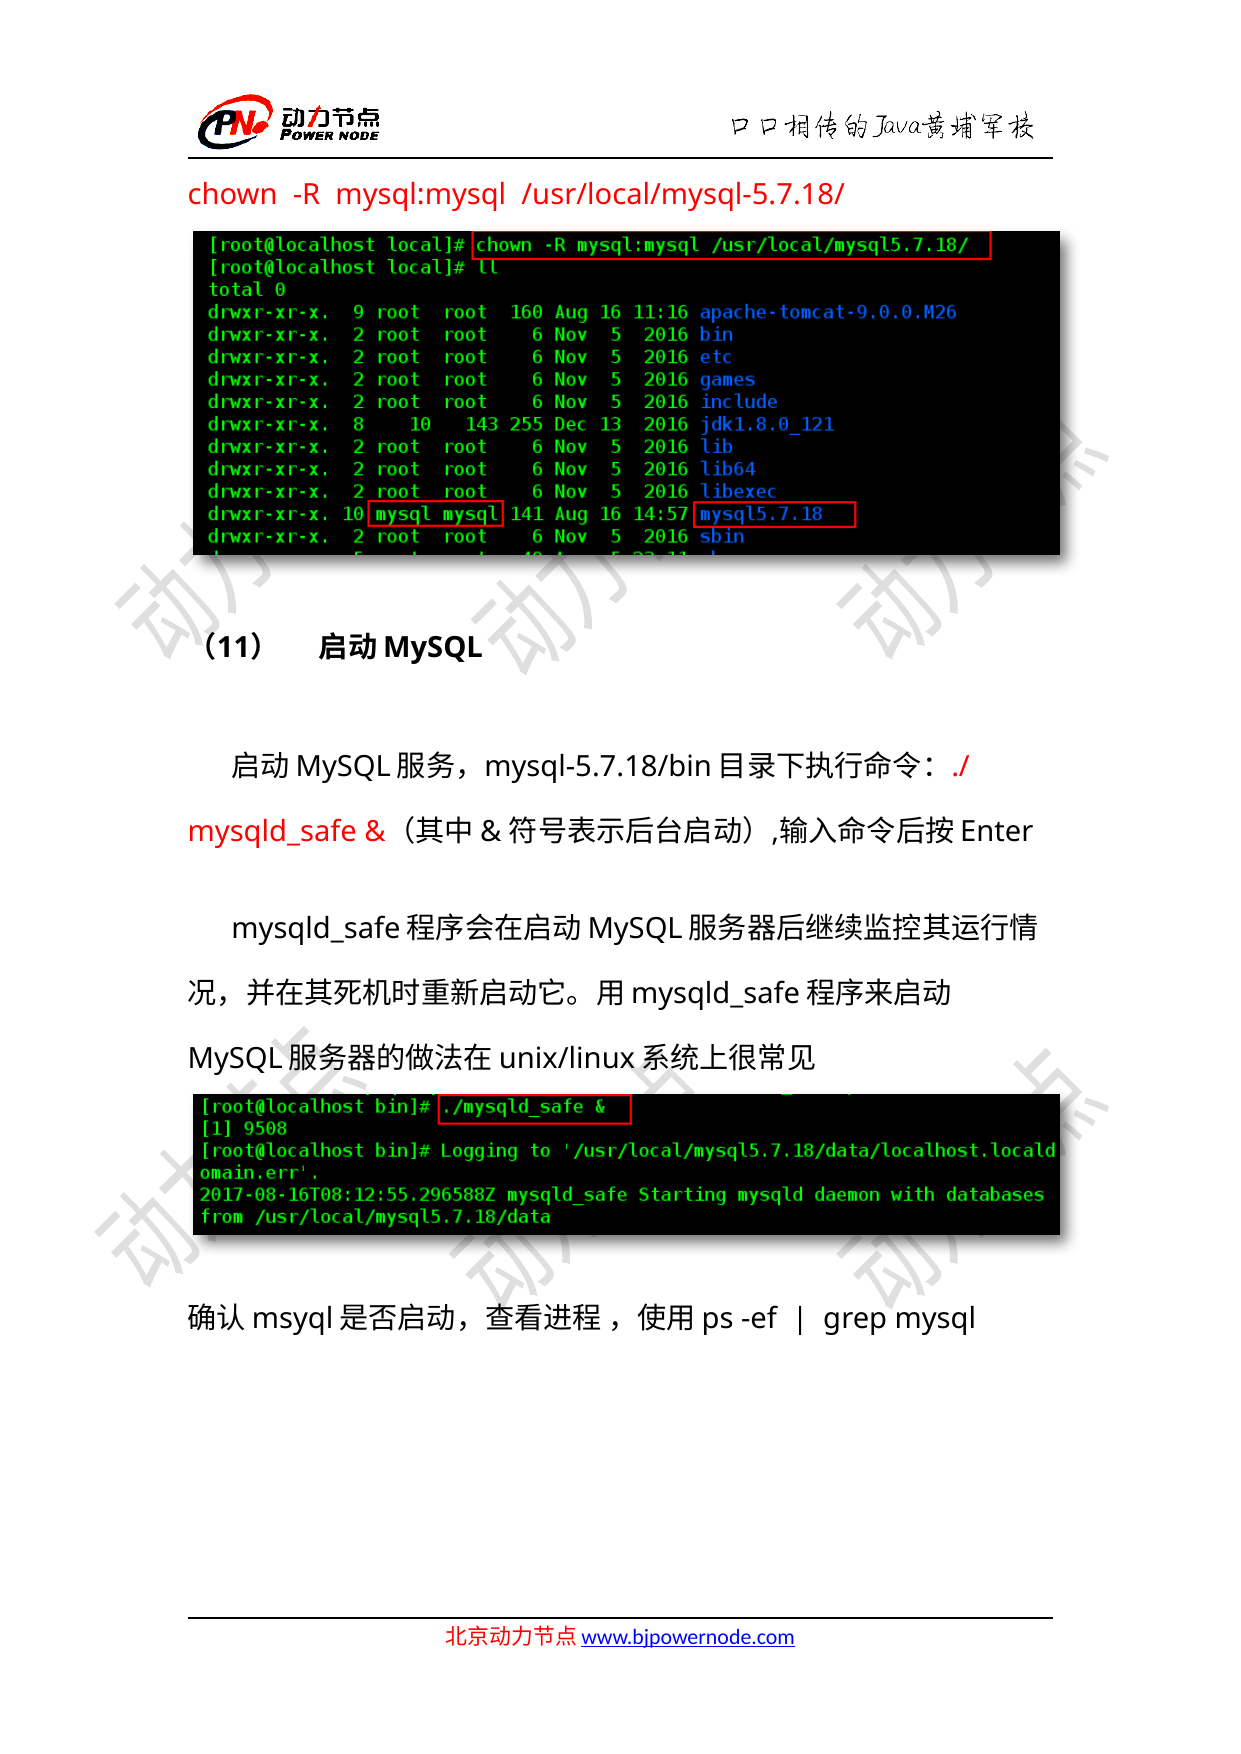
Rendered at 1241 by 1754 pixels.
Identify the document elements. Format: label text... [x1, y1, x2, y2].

text mysqld_safe程序会在启动MySQL服务器后继续监控其运行情况，并在其死机时重新启动它。用mysqld_safe程序来启动MySQL服务器的做法在unix/linux系统上很常见 [187, 893, 1053, 1088]
text 启动MySQL服务，mysql-5.7.18/bin目录下执行命令：./mysqld_safe &（其中 & 符号表示后台启动）,输入命令后按Enter [187, 731, 1053, 861]
picture [193, 1094, 1060, 1235]
picture [193, 231, 1060, 555]
picture [187, 88, 1053, 155]
text 确认msyql是否启动，查看进程 ，使用ps -ef | grep mysql [187, 1283, 1053, 1348]
subtitle 启动MySQL [187, 612, 1053, 677]
text chown -R mysql:mysql /usr/local/mysql-5.7.18/ [187, 161, 1053, 226]
